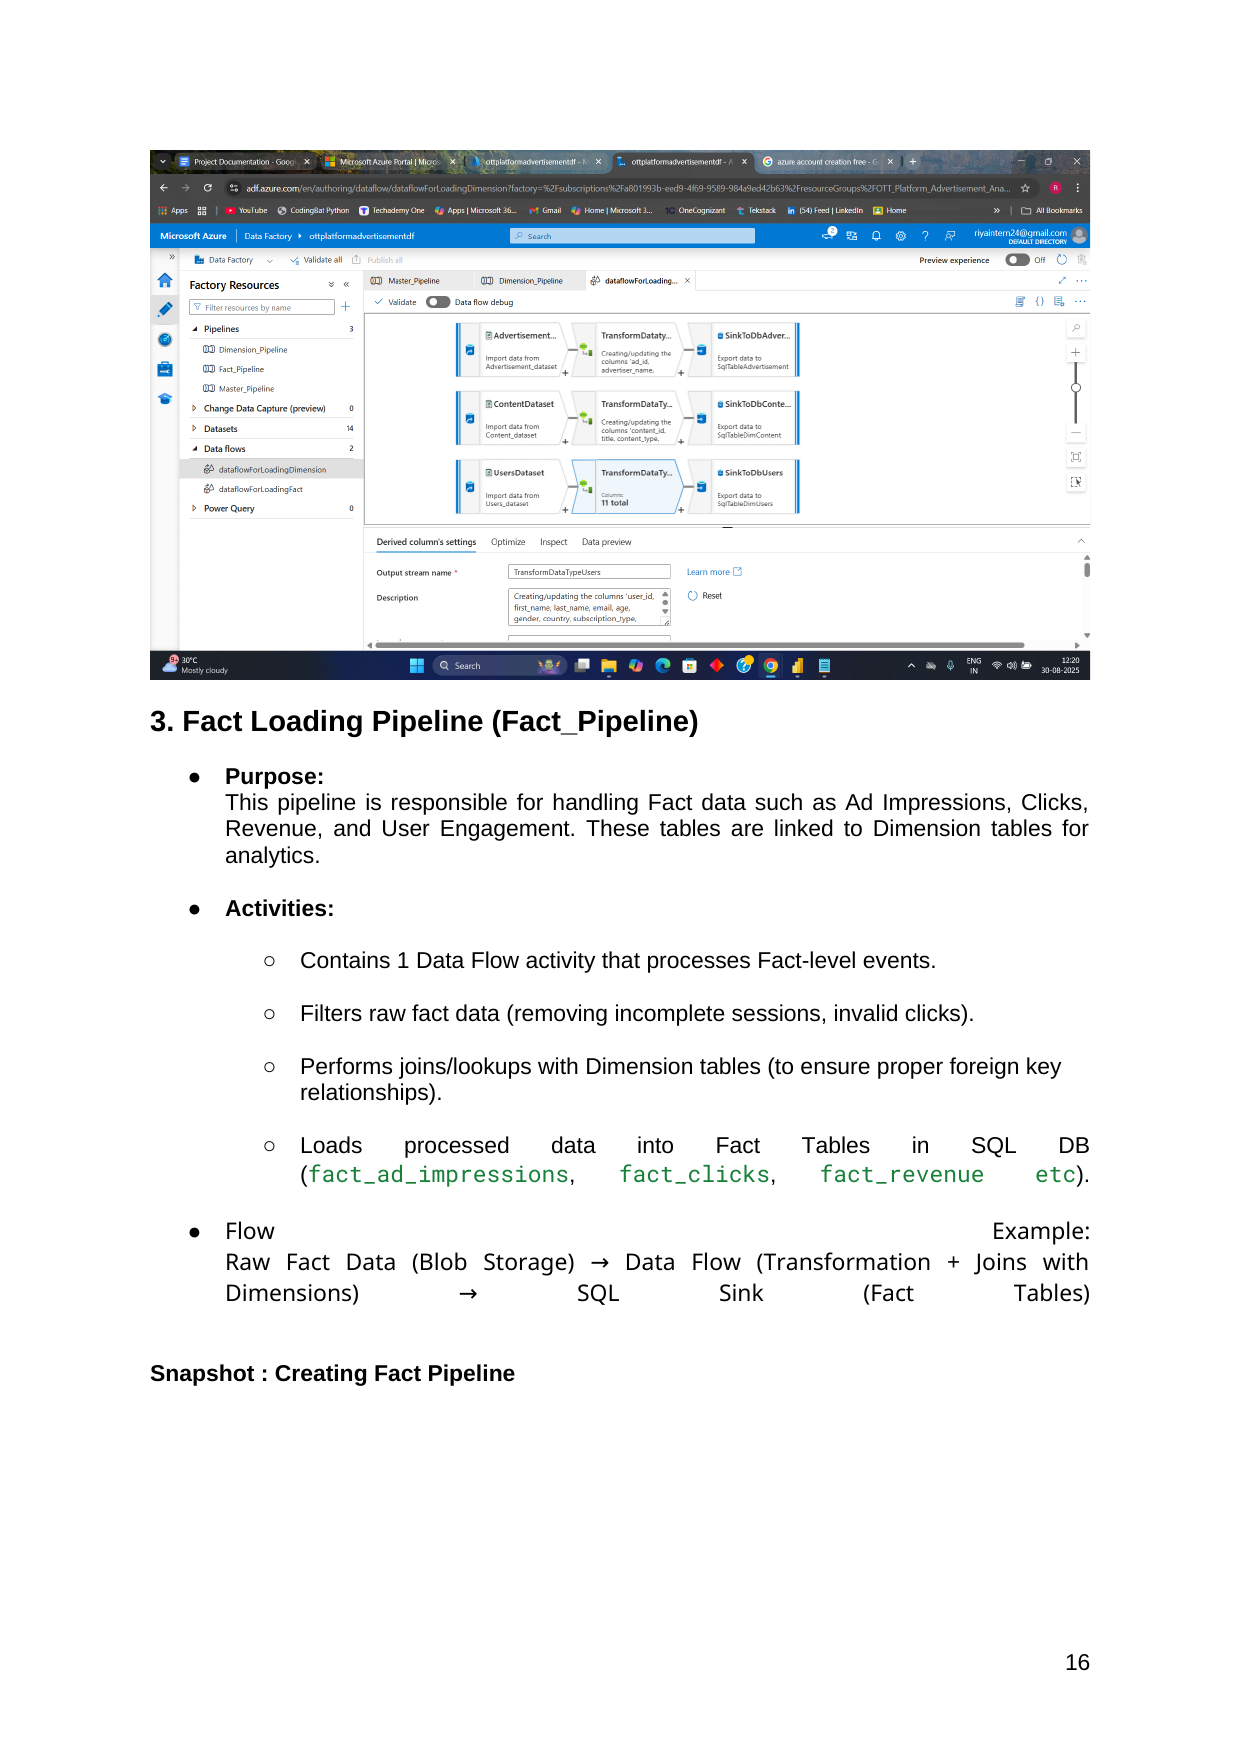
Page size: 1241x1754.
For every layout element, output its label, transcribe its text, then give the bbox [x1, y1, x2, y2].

list Flow Example: Raw Fact Data (Blob Storage) → Data Flow (Transformation + Joins with Dimensions) → SQL Sink (Fact Tables) [187, 1214, 1090, 1335]
list Filters raw fact data (removing incomplete sessions, invalid clicks). [262, 1000, 1090, 1053]
picture [150, 150, 1091, 680]
list Loads processed data into Fact Tables in SQL DB (fact_ad_impressions, fact_clicks, fact_revenue etc). [262, 1132, 1090, 1214]
list Activities: [187, 894, 1090, 947]
list Contains 1 Data Flow activity that processes Fact-level events. [262, 947, 1090, 1000]
subtitle 3. Fact Loading Pipeline (Fact_Pipeline) [150, 704, 1090, 738]
list Purpose: This pipeline is responsible for handling Fact data such as Ad Impressions, Clicks, Revenue, and User Engagement. These tables are linked to Dimension tables for analytics. [187, 763, 1090, 894]
list Performs joins/lookups with Dimension tables (to ensure proper foreign key relationships). [262, 1053, 1090, 1132]
text Snapshot : Creating Fact Pipeline [150, 1360, 1090, 1386]
